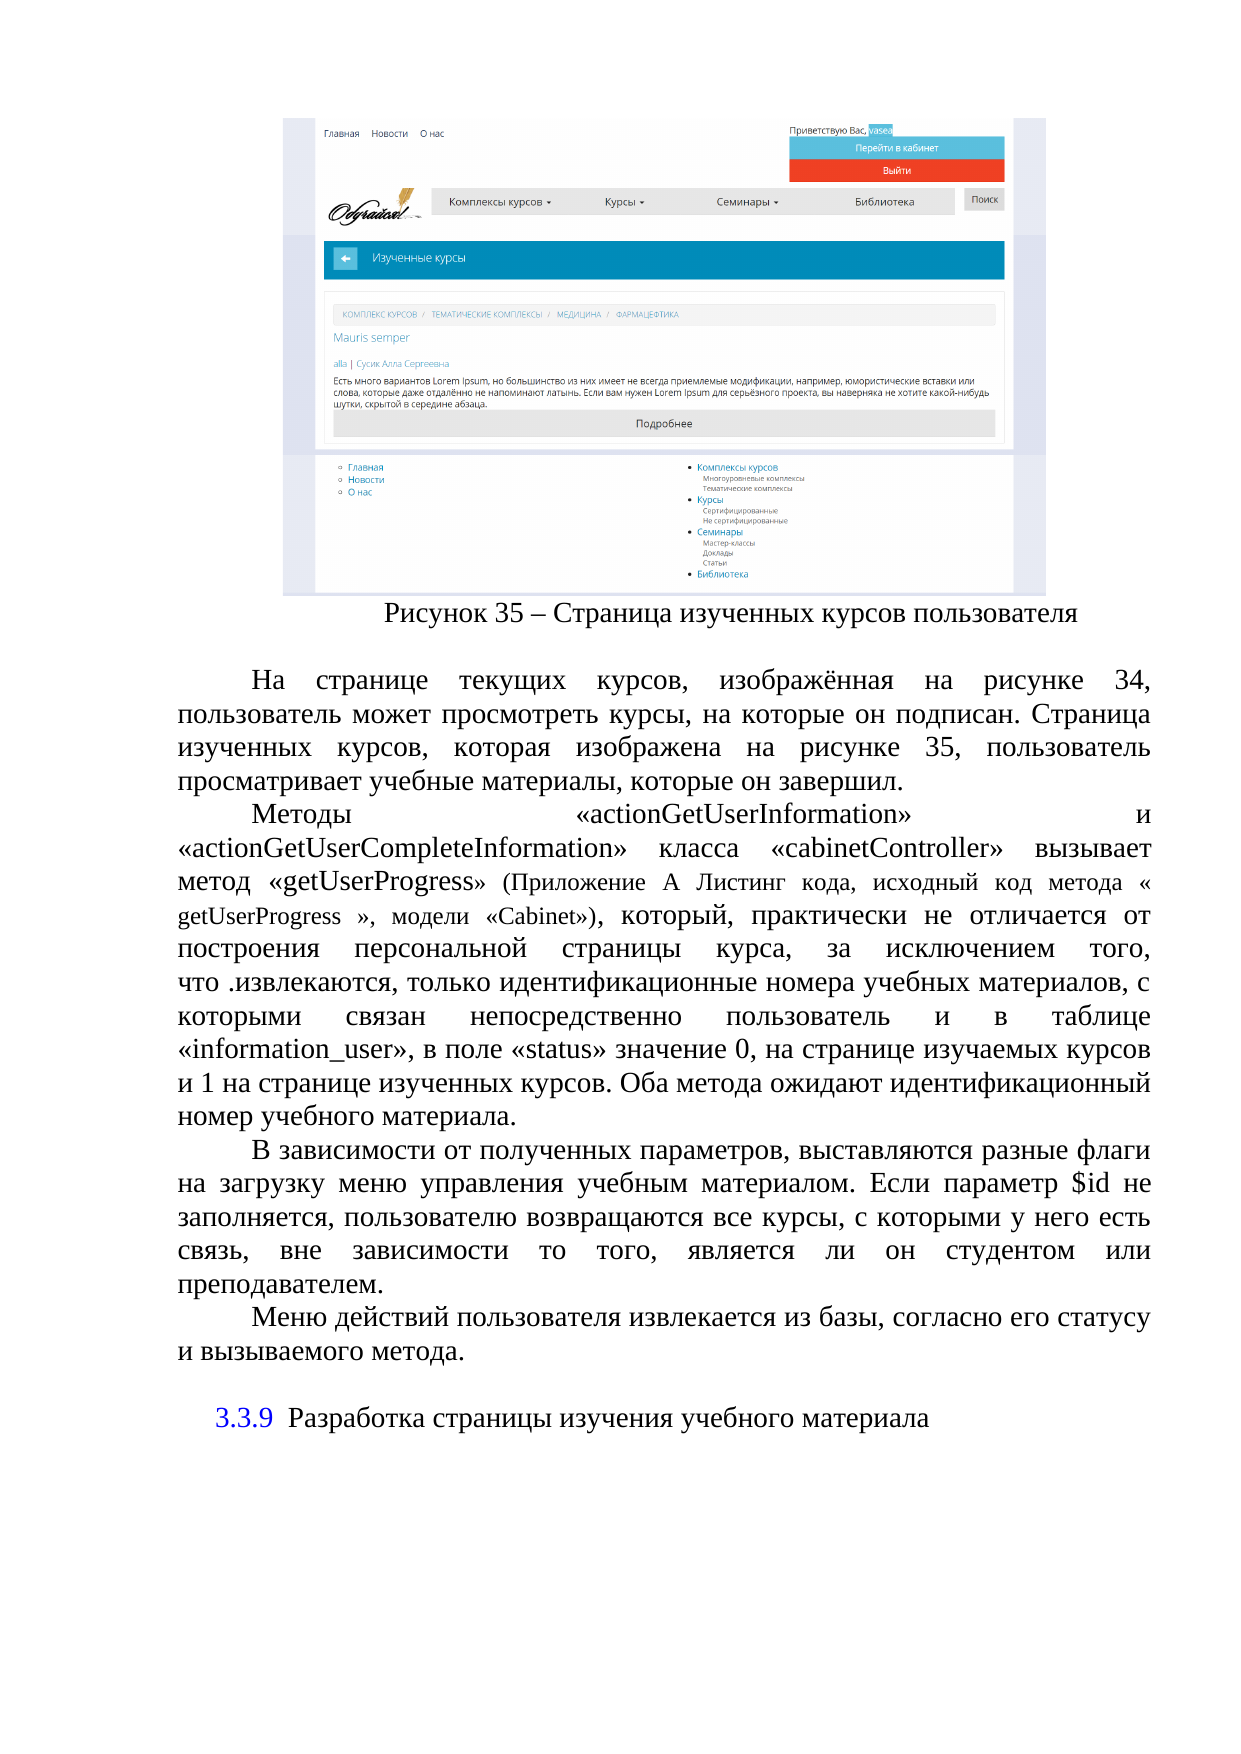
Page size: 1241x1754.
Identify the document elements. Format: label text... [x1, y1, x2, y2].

text В зависимости от полученных параметров, выставляются разные флаги на загрузку меню управления учебным материалом. Если параметр $id не заполняется, пользователю возвращаются все курсы, с которыми у него есть связь, вне зависимости то того, является ли он студентом или преподавателем. [177, 1132, 1152, 1299]
text Рисунок 35 – Страница изученных курсов пользователя [177, 595, 1152, 629]
text 3.3.9 Разработка страницы изучения учебного материала [177, 1400, 1152, 1434]
text Методы «actionGetUserInformation» и «actionGetUserCompleteInformation» класса «cabinetController» вызывает метод «getUserProgress» (Приложение А Листинг кода, исходный код метода « getUserProgress », модели «Cabinet»), который, практически не отличается от построения персональной страницы курса, за исключением того, что .извлекаются, только идентификационные номера учебных материалов, с которыми связан непосредственно пользователь и в таблице «information_user», в поле «status» значение 0, на странице изучаемых курсов и 1 на странице изученных курсов. Оба метода ожидают идентификационный номер учебного материала. [177, 796, 1152, 1132]
picture [282, 118, 1046, 596]
text Меню действий пользователя извлекается из базы, согласно его статусу и вызываемого метода. [177, 1299, 1152, 1367]
text На странице текущих курсов, изображённая на рисунке 34, пользователь может просмотреть курсы, на которые он подписан. Страница изученных курсов, которая изображена на рисунке 35, пользователь просматривает учебные материалы, которые он завершил. [177, 662, 1152, 796]
